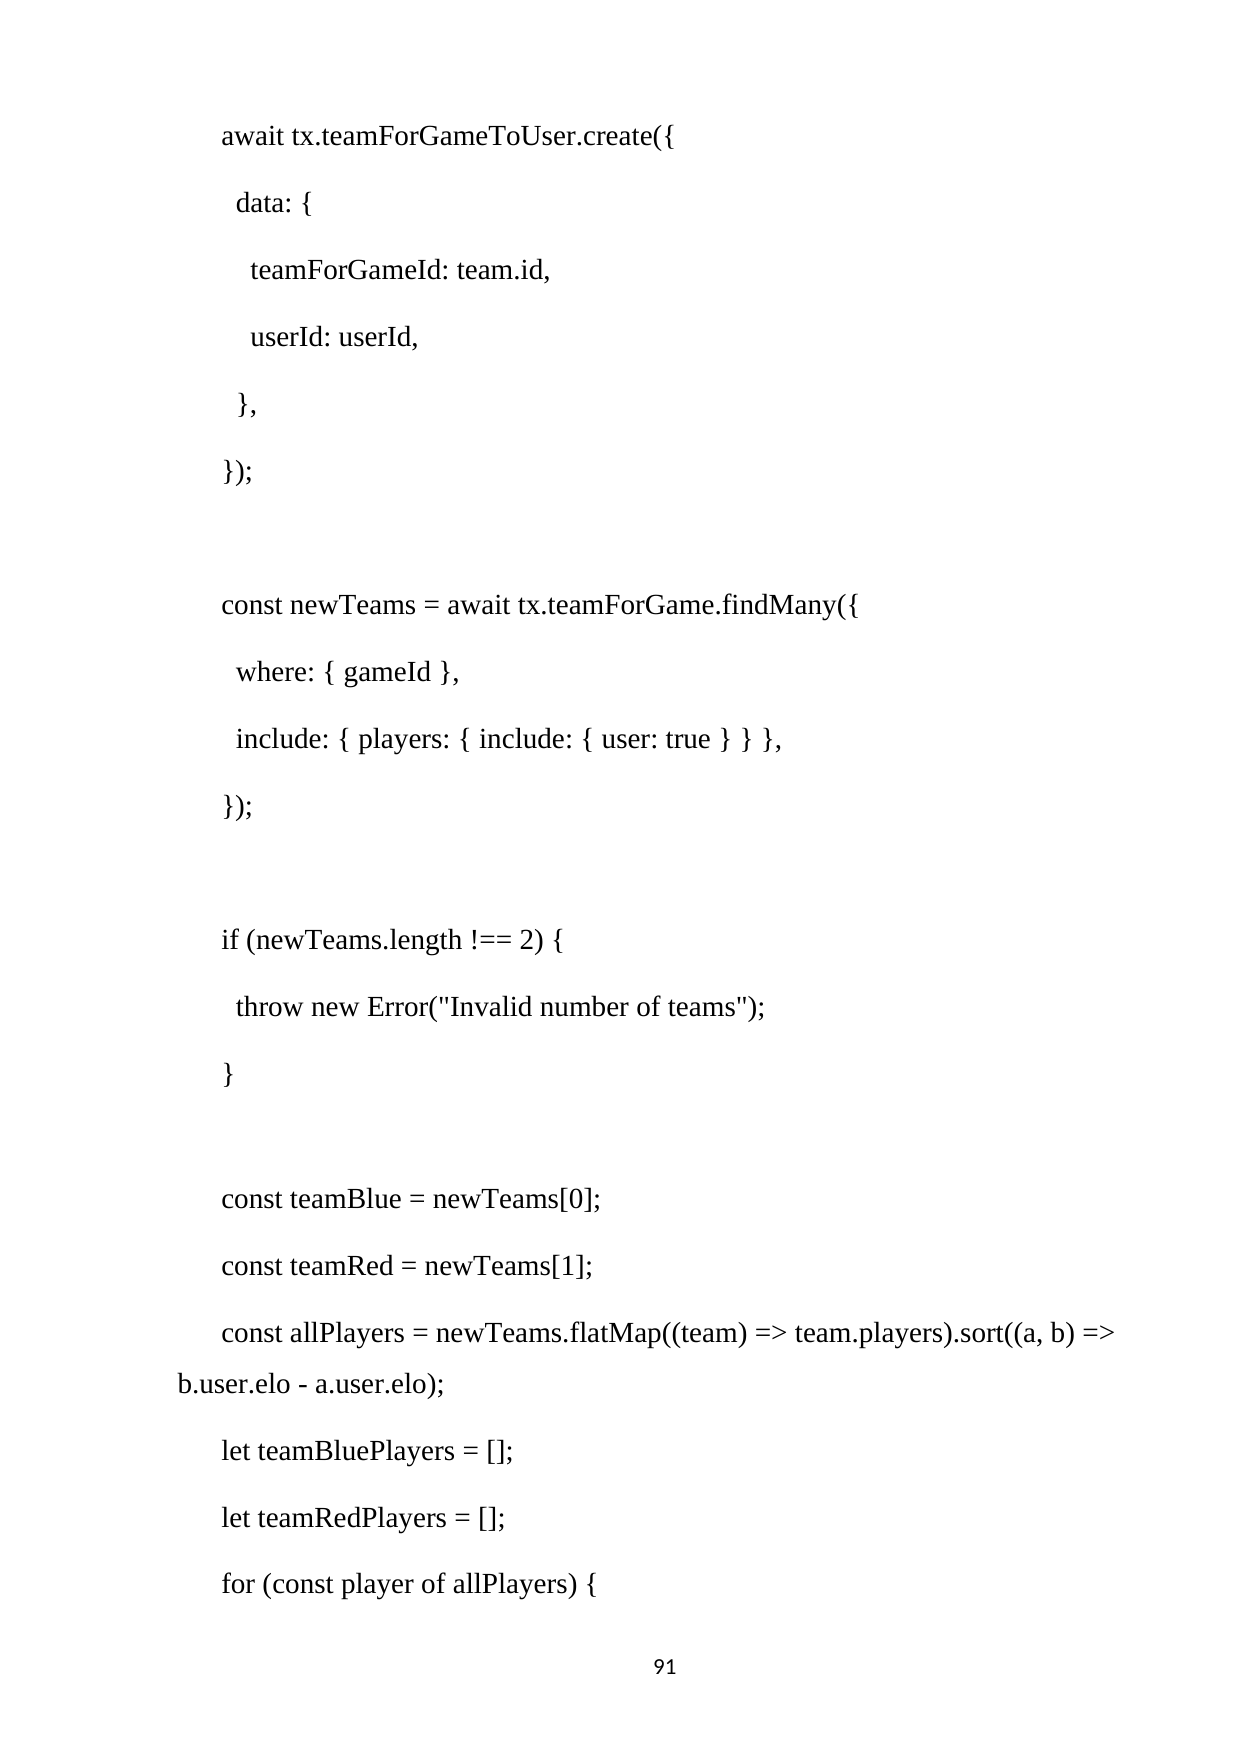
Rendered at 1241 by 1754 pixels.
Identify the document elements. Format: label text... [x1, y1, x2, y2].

text }, [177, 386, 1152, 419]
text let teamRedPlayers = []; [177, 1500, 1152, 1533]
text const teamRed = newTeams[1]; [177, 1248, 1152, 1282]
text }); [177, 788, 1152, 821]
text if (newTeams.length !== 2) { [177, 922, 1152, 955]
text data: { [177, 185, 1152, 219]
text const teamBlue = newTeams[0]; [177, 1181, 1152, 1215]
text let teamBluePlayers = []; [177, 1433, 1152, 1466]
text }); [177, 453, 1152, 487]
text await tx.teamForGameToUser.create({ [177, 118, 1152, 152]
text userId: userId, [177, 319, 1152, 353]
text const newTeams = await tx.teamForGame.findMany({ [177, 587, 1152, 621]
text include: { players: { include: { user: true } } }, [177, 721, 1152, 754]
text for (const player of allPlayers) { [177, 1567, 1152, 1600]
text } [177, 1056, 1152, 1089]
text const allPlayers = newTeams.flatMap((team) => team.players).sort((a, b) => b.user.elo - a.user.elo); [177, 1315, 1152, 1399]
text throw new Error("Invalid number of teams"); [177, 989, 1152, 1022]
text where: { gameId }, [177, 654, 1152, 687]
text teamForGameId: team.id, [177, 252, 1152, 286]
